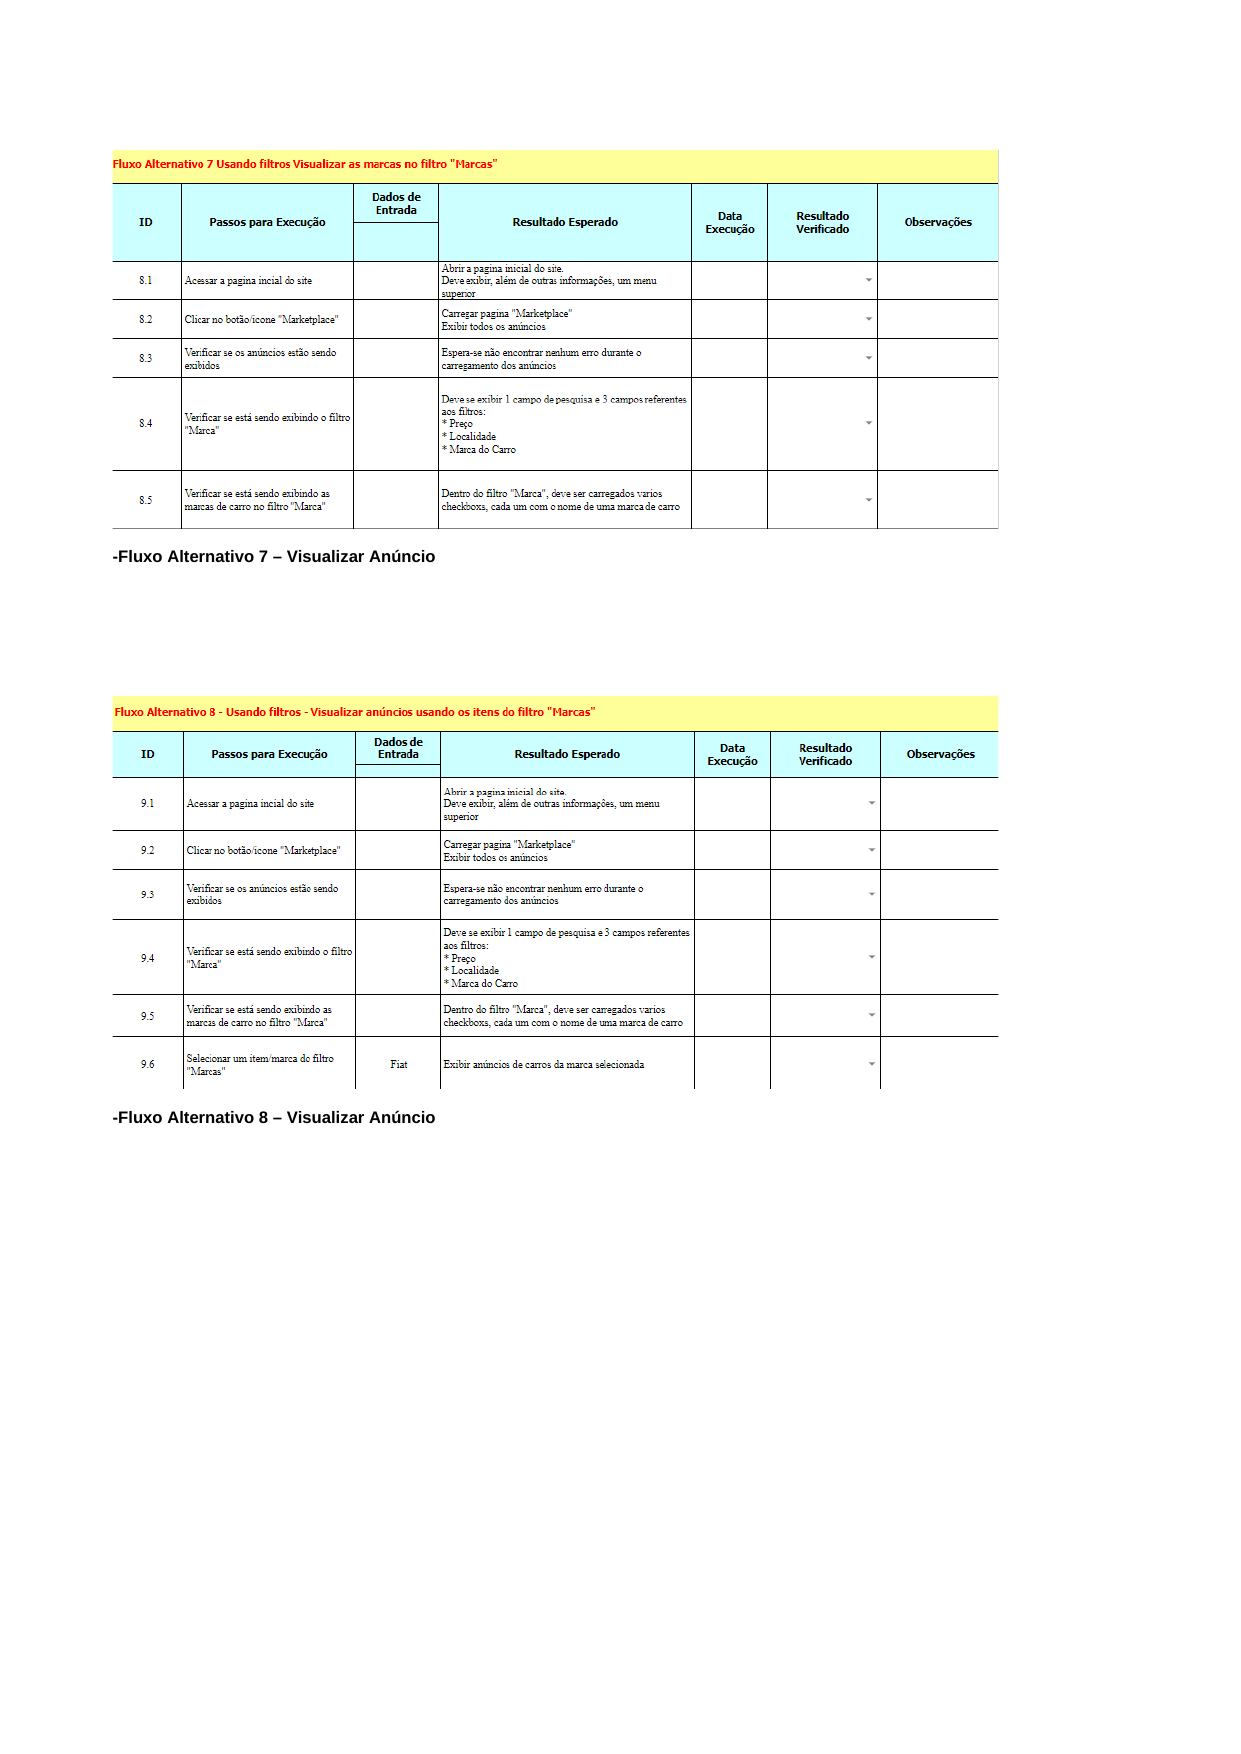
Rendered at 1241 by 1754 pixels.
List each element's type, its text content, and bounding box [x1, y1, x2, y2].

picture [112, 150, 999, 529]
picture [112, 696, 999, 1089]
text -Fluxo Alternativo 7 – Visualizar Anúncio [112, 547, 1128, 566]
text -Fluxo Alternativo 8 – Visualizar Anúncio [112, 1108, 1128, 1127]
